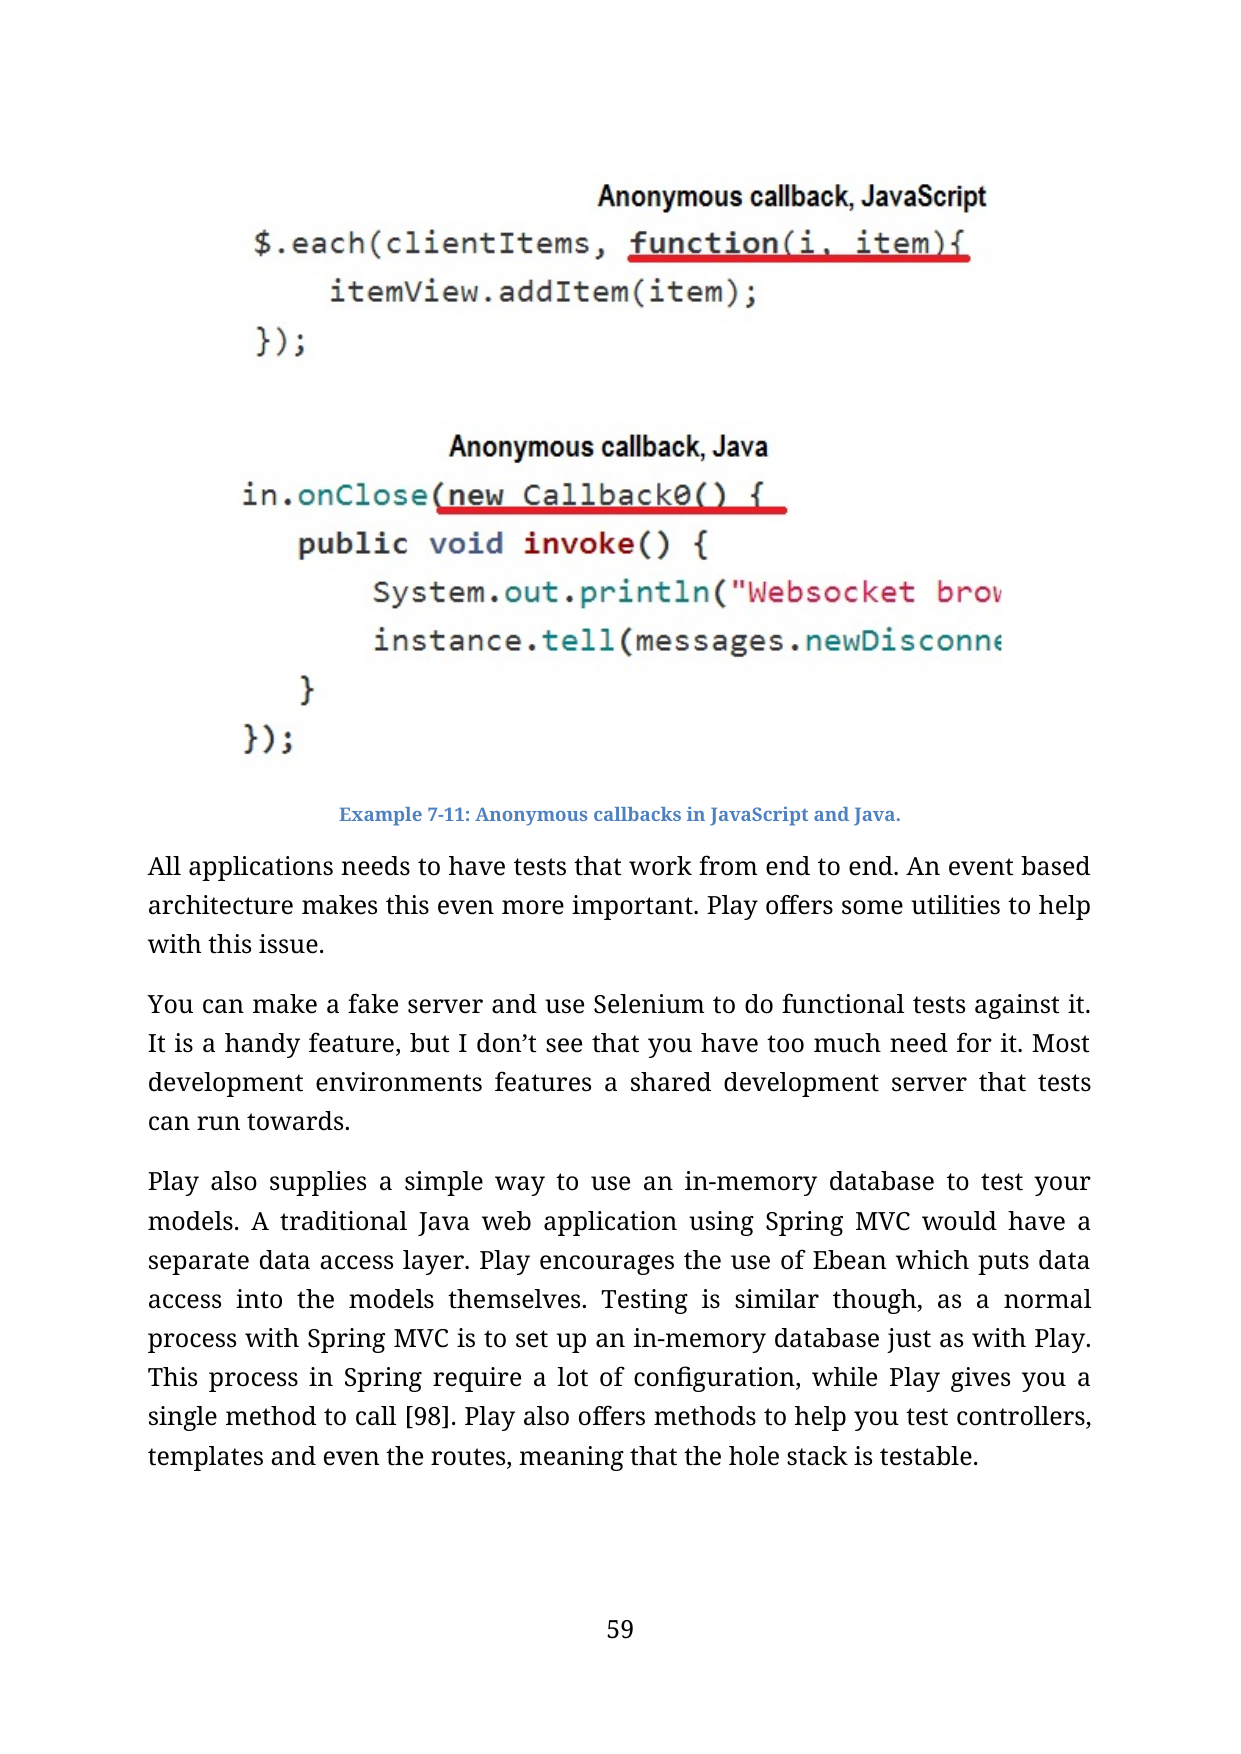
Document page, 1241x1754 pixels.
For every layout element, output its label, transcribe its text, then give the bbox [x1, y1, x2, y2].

text All applications needs to have tests that work from end to end. An event based architecture makes this even more important. Play offers some utilities to help with this issue. [148, 848, 1092, 961]
text You can make a fake server and use Selenium to do functional tests against it. It is a handy feature, but I don’t see that you have too much need for it. Most development environments features a shared development server that tests can run towards. [148, 986, 1092, 1138]
picture [238, 147, 1002, 776]
text Play also supplies a simple way to use an in-memory database to test your models. A traditional Java web application using Spring MVC would have a separate data access layer. Play encourages the use of Ebean which puts data access into the models themselves. Testing is similar though, as a normal process with Spring MVC is to set up an in-memory database just as with Play. This process in Spring require a lot of configuration, while Play gives you a single method to call [98]. Play also offers methods to help you test controllers, templates and even the routes, meaning that the hole stack is testable. [148, 1164, 1092, 1472]
